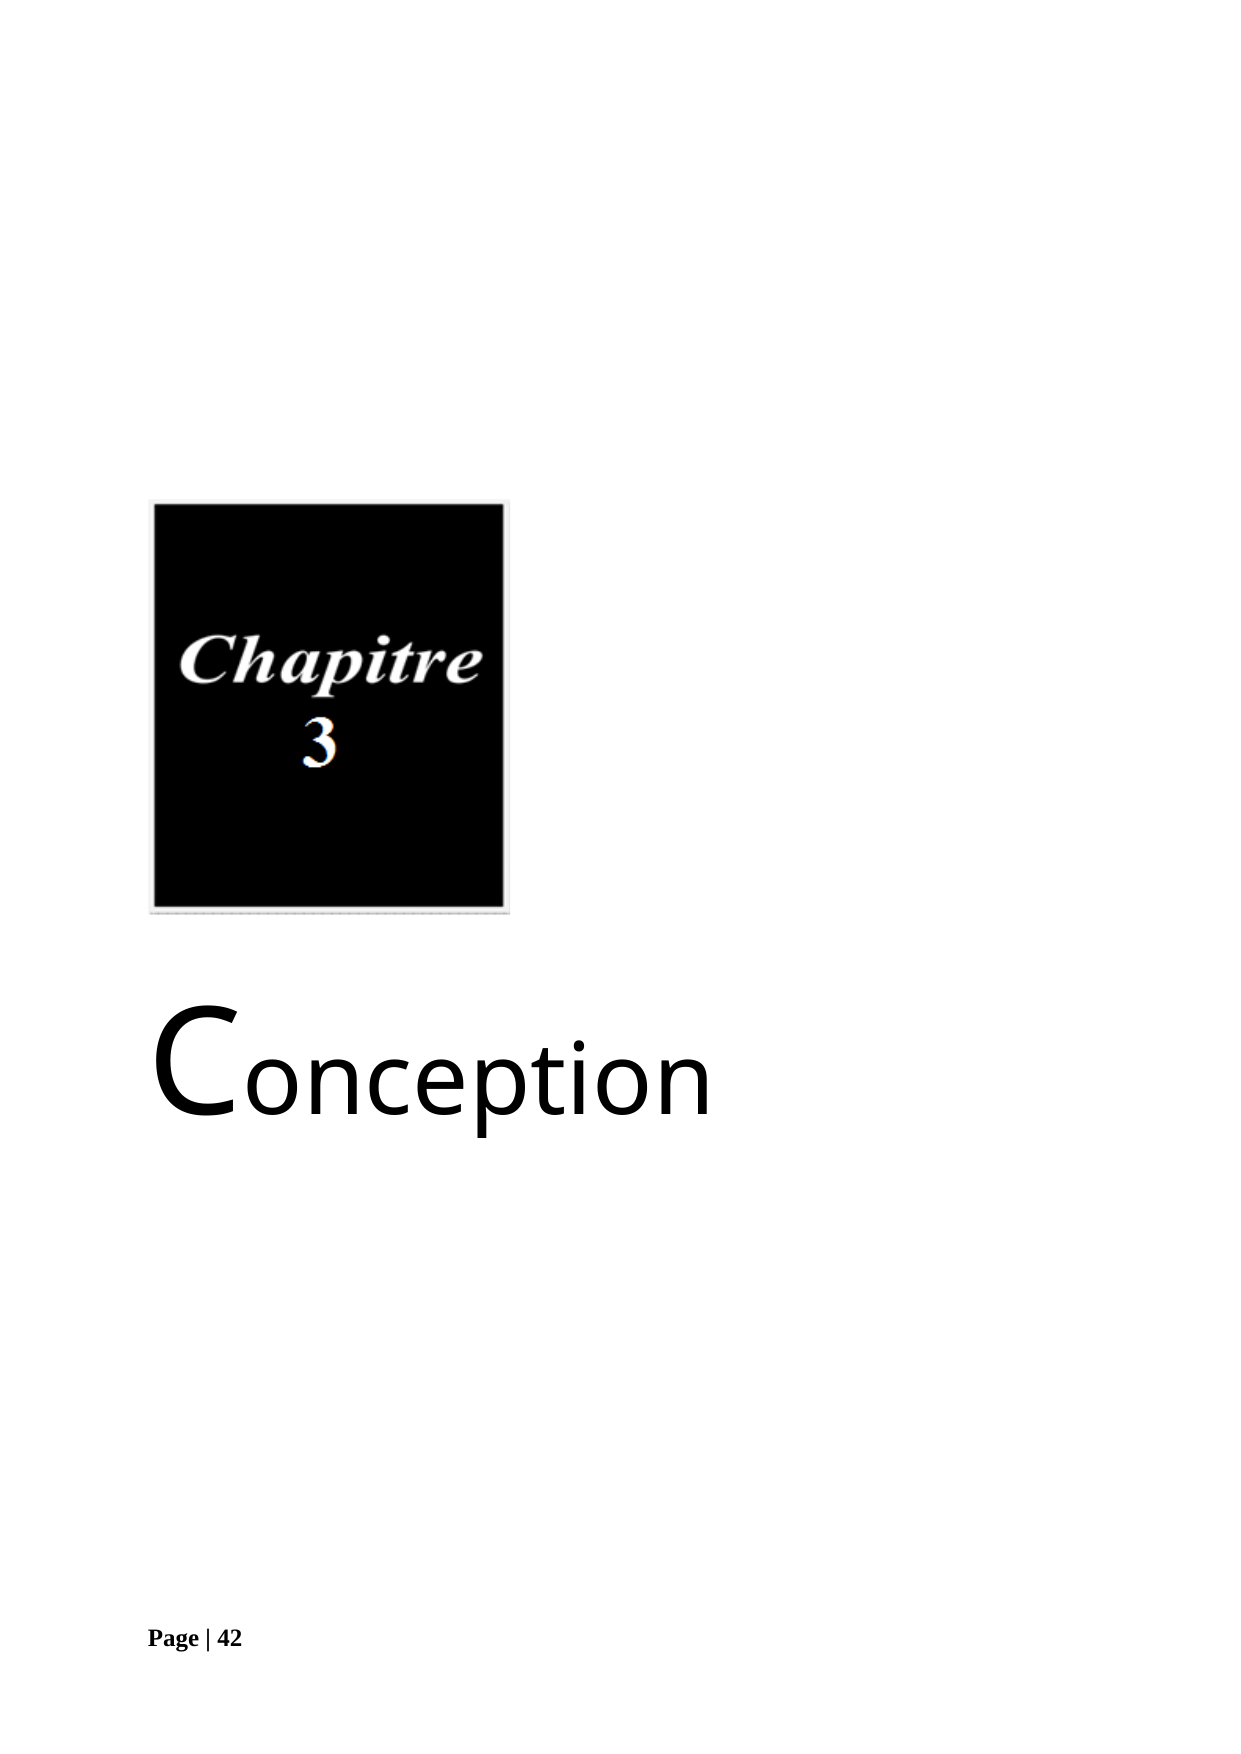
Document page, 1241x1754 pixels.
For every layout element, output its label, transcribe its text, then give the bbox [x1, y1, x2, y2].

text Conception [148, 617, 1092, 1158]
picture [147, 498, 511, 915]
